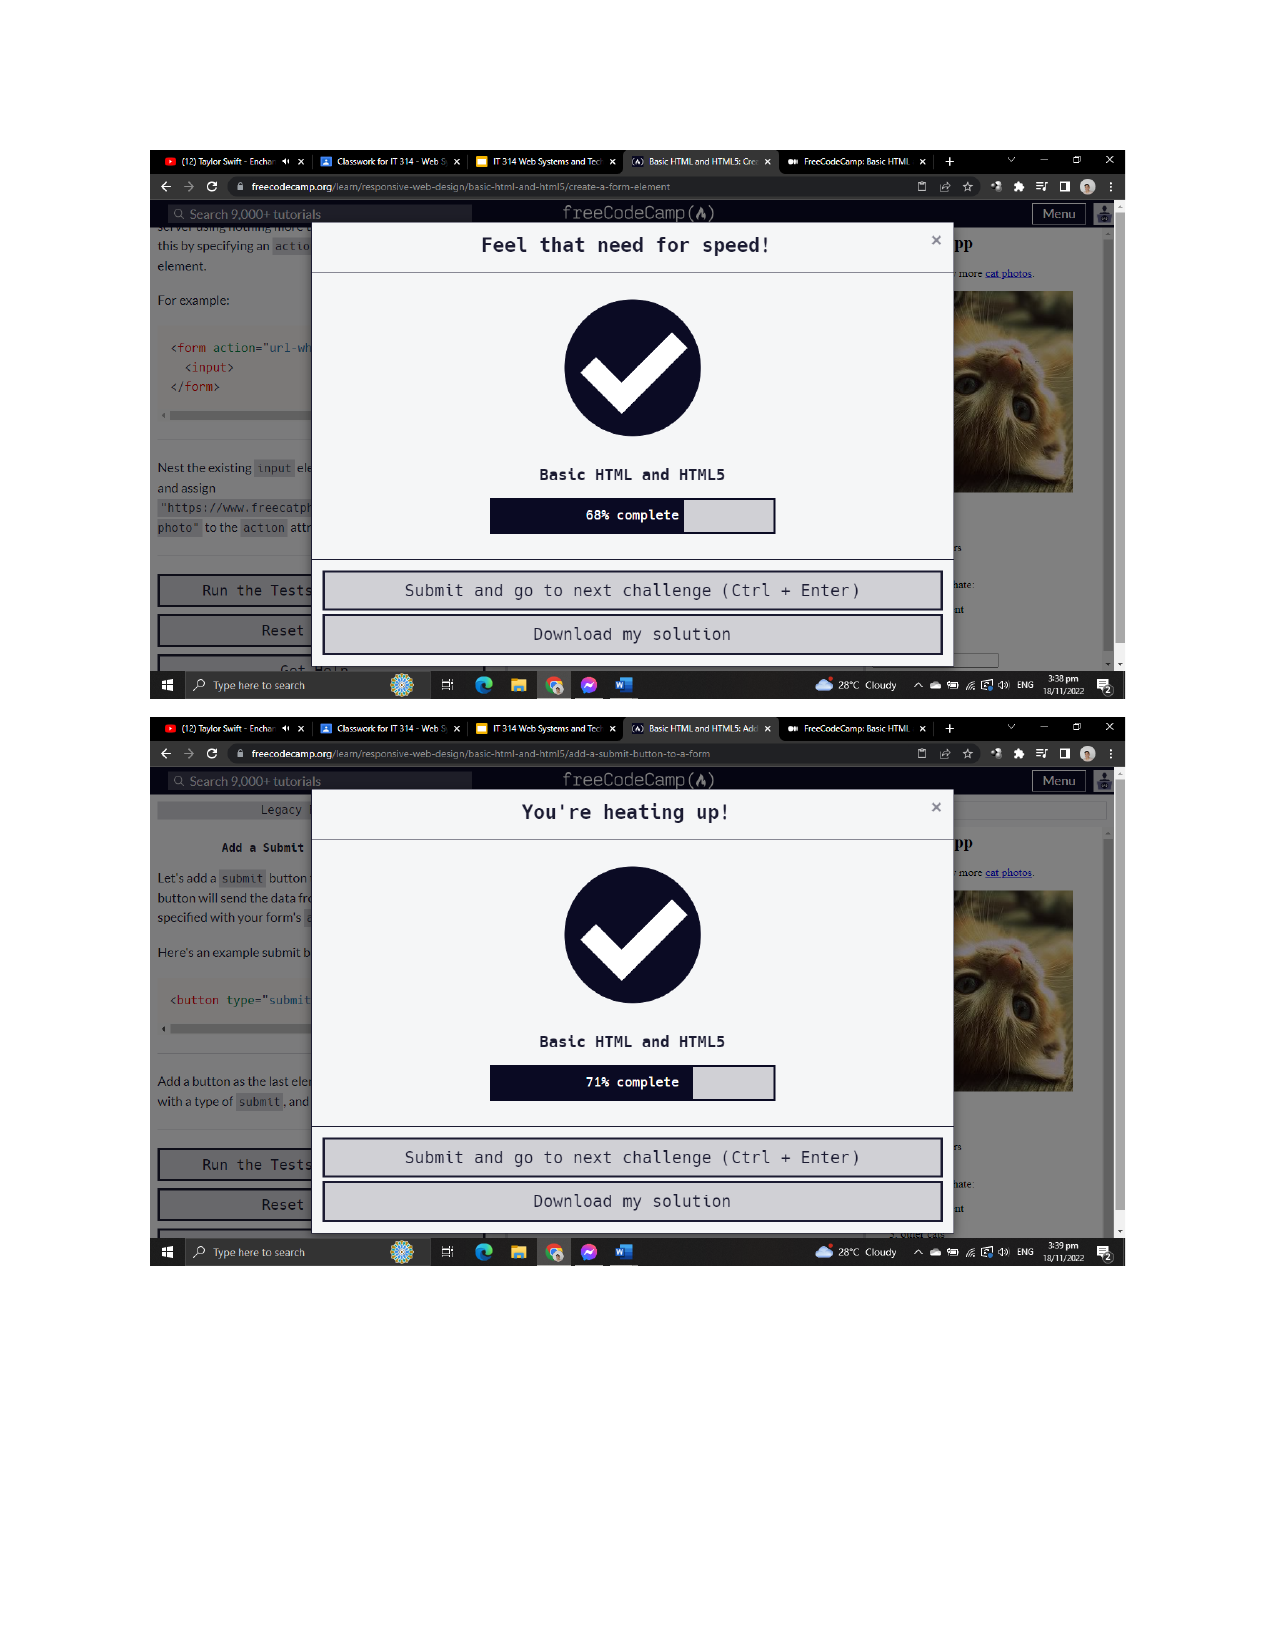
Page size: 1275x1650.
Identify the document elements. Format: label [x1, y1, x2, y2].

picture [150, 717, 1125, 1266]
picture [150, 150, 1125, 699]
